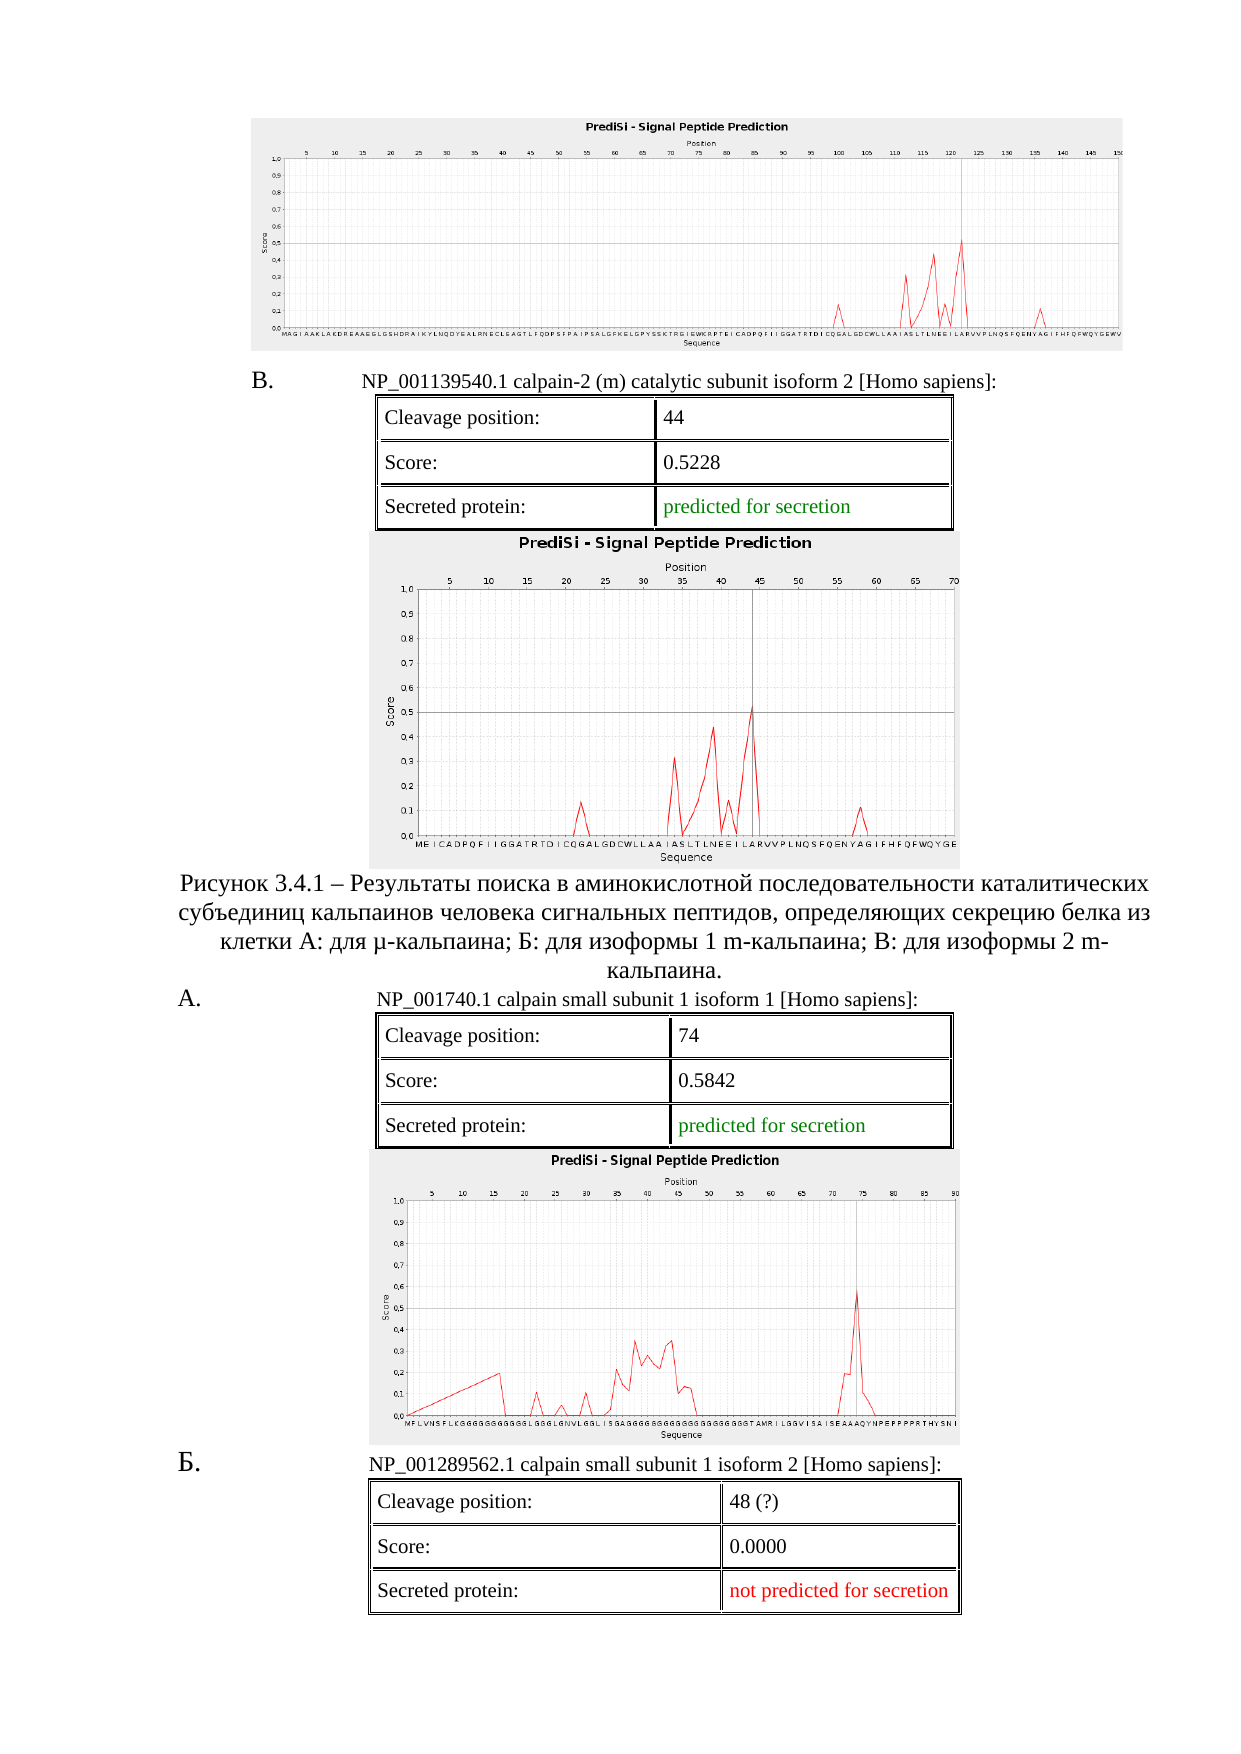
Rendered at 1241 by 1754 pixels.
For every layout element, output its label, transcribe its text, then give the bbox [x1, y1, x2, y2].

table_cell 0.5228 [655, 439, 952, 483]
table_header 44 [655, 398, 951, 439]
table_header Cleavage position: [378, 396, 655, 439]
table_cell 0.5842 [670, 1057, 952, 1101]
table_cell 0.0000 [722, 1523, 960, 1567]
table_cell Score: [377, 1057, 670, 1101]
table_header Cleavage position: [371, 1482, 722, 1523]
text А. NP_001740.1 calpain small subunit 1 isoform 1 [Homo sapiens]: [177, 983, 1152, 1012]
table_cell Score: [369, 1523, 722, 1567]
picture [369, 1149, 960, 1445]
picture [369, 531, 960, 869]
table_cell Secreted protein: [379, 1101, 670, 1146]
text Рисунок 3.4.1 – Результаты поиска в аминокислотной последовательности каталитических субъединиц кальпаинов человека сигнальных пептидов, определяющих секрецию белка из клетки А: для µ-кальпаина; Б: для изоформы 1 m-кальпаина; В: для изоформы 2 m-кальпаина. [177, 868, 1152, 983]
picture [251, 118, 1123, 351]
table_cell predicted for secretion [670, 1101, 951, 1146]
table_cell predicted for secretion [655, 483, 951, 528]
table_cell not predicted for secretion [722, 1567, 959, 1612]
text В. NP_001139540.1 calpain-2 (m) catalytic subunit isoform 2 [Homo sapiens]: [177, 365, 1152, 394]
table_header 48 (?) [722, 1482, 958, 1523]
text Б. NP_001289562.1 calpain small subunit 1 isoform 2 [Homo sapiens]: [177, 1444, 1152, 1478]
table_cell Secreted protein: [371, 1567, 722, 1612]
table_header Cleavage position: [379, 1014, 670, 1057]
table_cell Score: [376, 439, 655, 483]
table_header 74 [670, 1016, 950, 1057]
table_cell Secreted protein: [378, 483, 655, 528]
